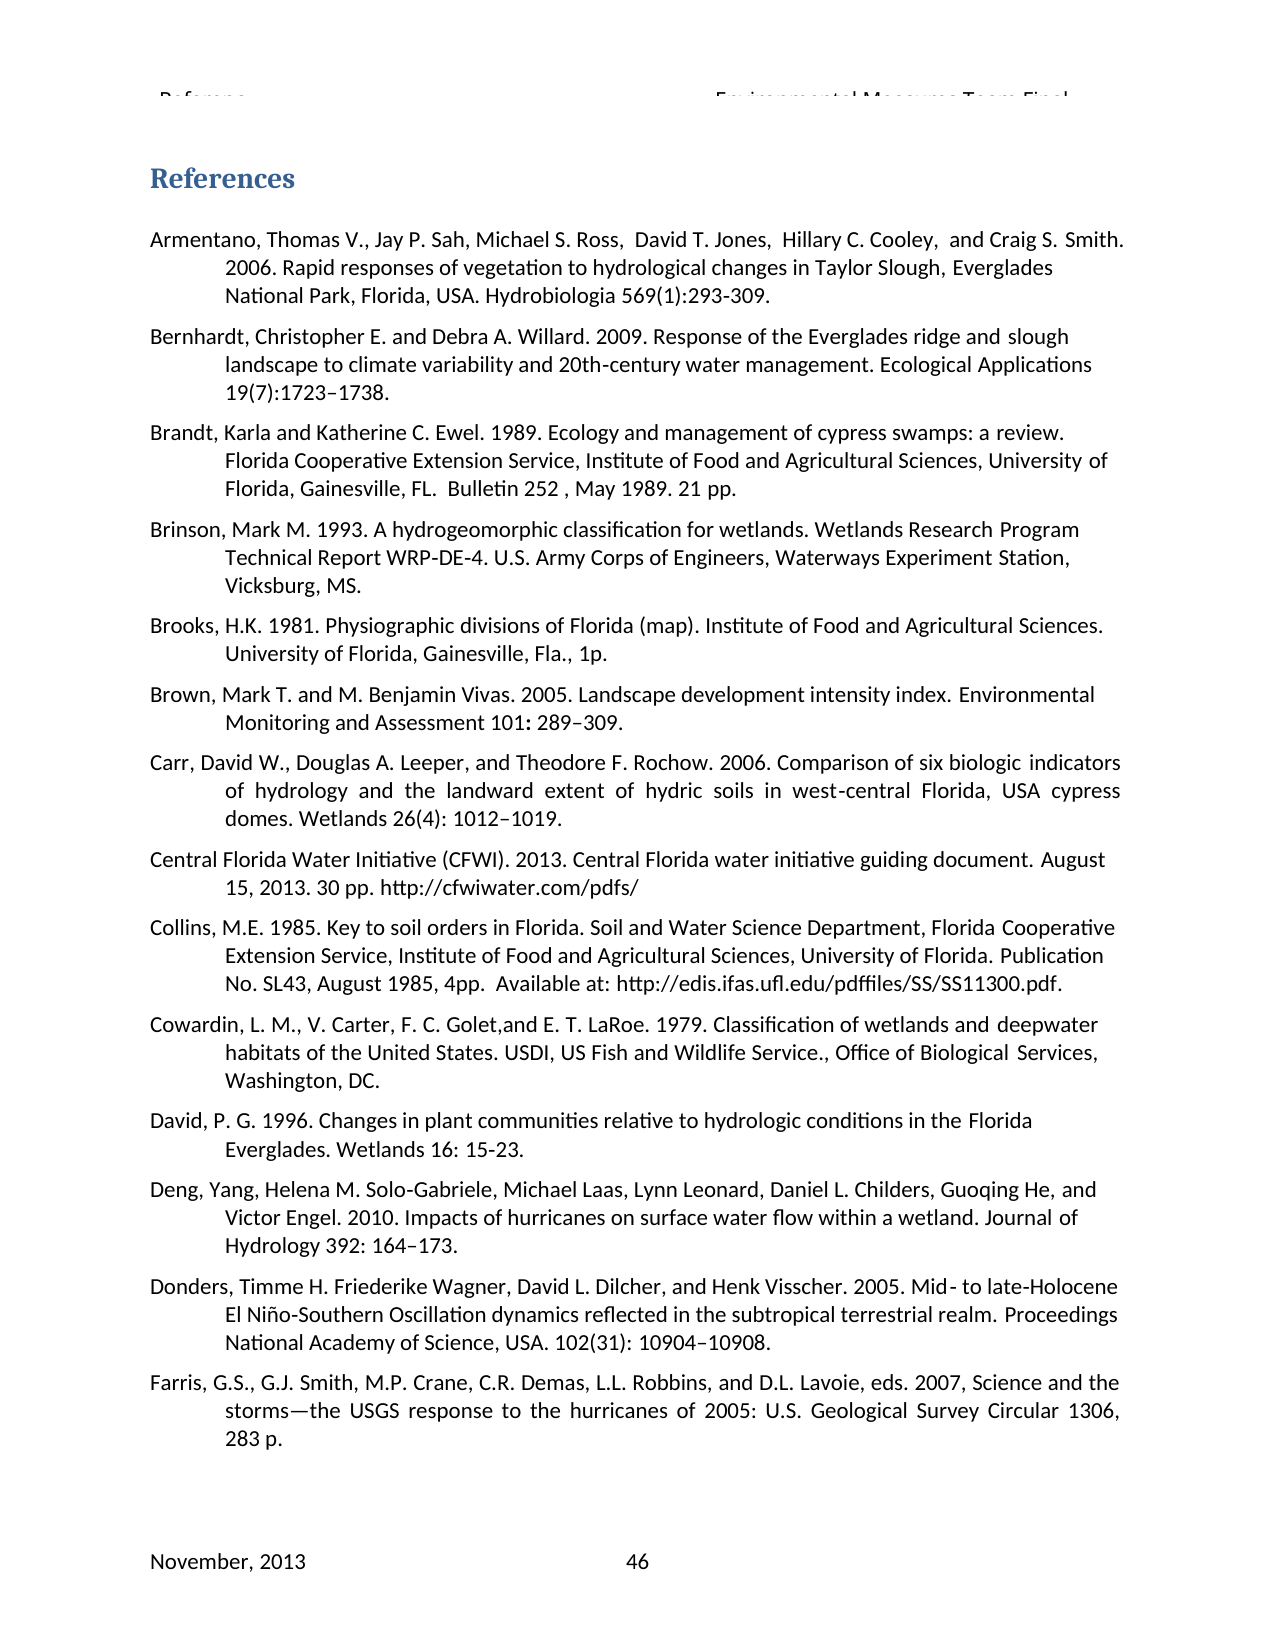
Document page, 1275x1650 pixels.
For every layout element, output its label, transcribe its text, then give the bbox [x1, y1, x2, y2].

text Florida Cooperative Extension Service, Institute of Food and Agricultural Sciences, University of Florida, Gainesville, FL. Bulletin 252 , May 1989. 21 pp. [225, 446, 1135, 502]
text 2006. Rapid responses of vegetation to hydrological changes in Taylor Slough, Everglades National Park, Florida, USA. Hydrobiologia 569(1):293‐309. [225, 253, 1117, 309]
text Farris, G.S., G.J. Smith, M.P. Crane, C.R. Demas, L.L. Robbins, and D.L. Lavoie, eds. 2007, Science and the storms—the USGS response to the hurricanes of 2005: U.S. Geological Survey Circular 1306, 283 p. [150, 1368, 1120, 1452]
text Armentano, Thomas V., Jay P. Sah, Michael S. Ross, David T. Jones, Hillary C. Cooley, and Craig S. Smith. [150, 225, 1135, 253]
text Brown, Mark T. and M. Benjamin Vivas. 2005. Landscape development intensity index. Environmental Monitoring and Assessment 101: 289–309. [150, 680, 1135, 736]
text Brinson, Mark M. 1993. A hydrogeomorphic classification for wetlands. Wetlands Research Program Technical Report WRP‐DE‐4. U.S. Army Corps of Engineers, Waterways Experiment Station, Vicksburg, MS. [150, 515, 1135, 599]
text Carr, David W., Douglas A. Leeper, and Theodore F. Rochow. 2006. Comparison of six biologic indicators of hydrology and the landward extent of hydric soils in west‐central Florida, USA cypress domes. Wetlands 26(4): 1012–1019. [150, 748, 1121, 832]
text Central Florida Water Initiative (CFWI). 2013. Central Florida water initiative guiding document. August 15, 2013. 30 pp. http://cfwiwater.com/pdfs/ [150, 845, 1117, 901]
text Cowardin, L. M., V. Carter, F. C. Golet,and E. T. LaRoe. 1979. Classification of wetlands and deepwater habitats of the United States. USDI, US Fish and Wildlife Service., Office of Biological Services, Washington, DC. [150, 1010, 1098, 1094]
text November, 2013 46 [150, 1547, 1135, 1575]
text Donders, Timme H. Friederike Wagner, David L. Dilcher, and Henk Visscher. 2005. Mid‐ to late‐Holocene El Niño‐Southern Oscillation dynamics reflected in the subtropical terrestrial realm. Proceedings National Academy of Science, USA. 102(31): 10904–10908. [150, 1272, 1118, 1356]
text University of Florida, Gainesville, Fla., 1p. [225, 639, 1135, 667]
subtitle References [150, 162, 1135, 196]
text David, P. G. 1996. Changes in plant communities relative to hydrologic conditions in the Florida Everglades. Wetlands 16: 15‐23. [150, 1107, 1117, 1163]
text Bernhardt, Christopher E. and Debra A. Willard. 2009. Response of the Everglades ridge and slough landscape to climate variability and 20th‐century water management. Ecological Applications 19(7):1723–1738. [150, 322, 1135, 406]
text Deng, Yang, Helena M. Solo‐Gabriele, Michael Laas, Lynn Leonard, Daniel L. Childers, Guoqing He, and Victor Engel. 2010. Impacts of hurricanes on surface water flow within a wetland. Journal of Hydrology 392: 164–173. [150, 1175, 1135, 1259]
text Brandt, Karla and Katherine C. Ewel. 1989. Ecology and management of cypress swamps: a review. [150, 418, 1135, 446]
text Collins, M.E. 1985. Key to soil orders in Florida. Soil and Water Science Department, Florida Cooperative Extension Service, Institute of Food and Agricultural Sciences, University of Florida. Publication No. SL43, August 1985, 4pp. Available at: http://edis.ifas.ufl.edu/pdffiles/SS/SS11300.pdf. [150, 913, 1117, 998]
text Brooks, H.K. 1981. Physiographic divisions of Florida (map). Institute of Food and Agricultural Sciences. [150, 611, 1135, 639]
